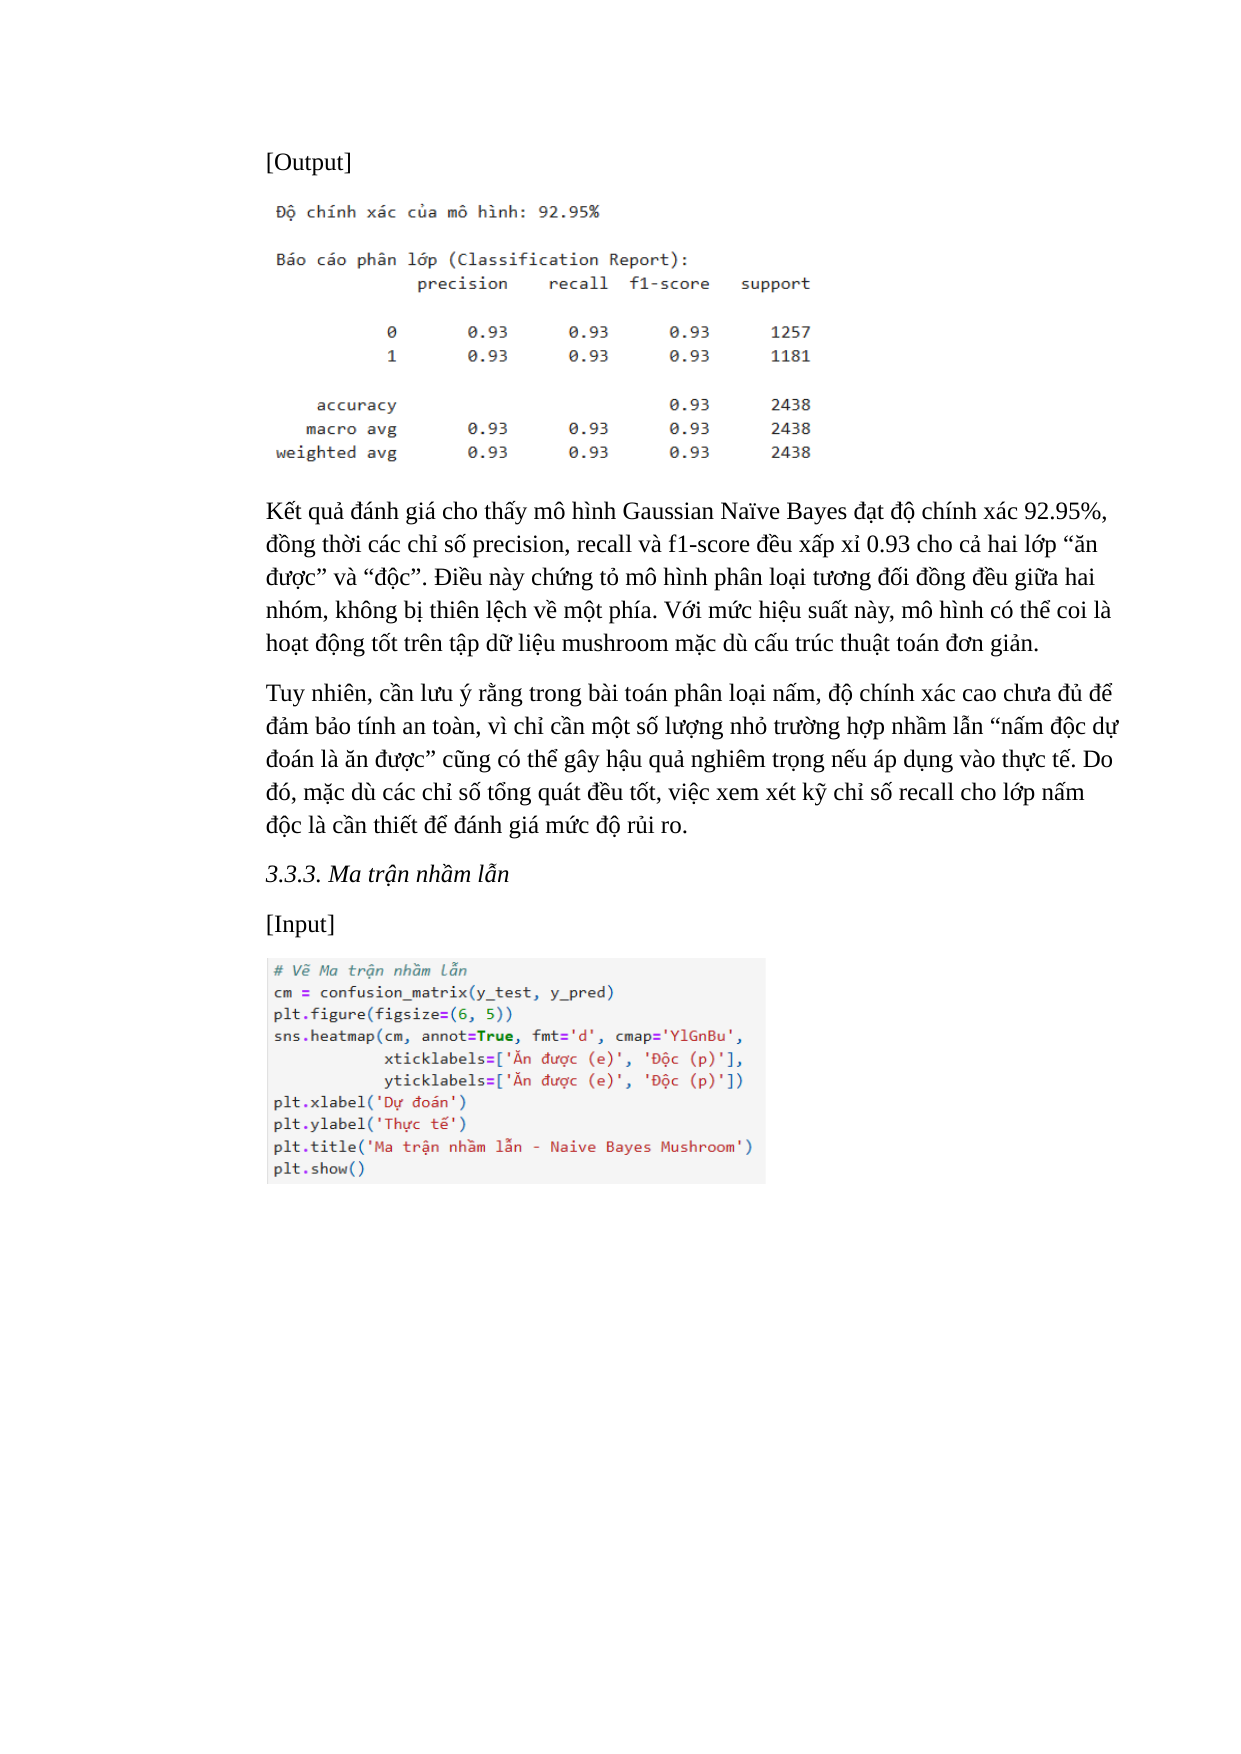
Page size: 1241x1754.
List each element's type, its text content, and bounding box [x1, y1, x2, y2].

text [Input] [266, 909, 1122, 938]
text [Output] [266, 147, 1122, 176]
text 3.3.3. Ma trận nhầm lẫn [266, 859, 1122, 888]
text Tuy nhiên, cần lưu ý rằng trong bài toán phân loại nấm, độ chính xác cao chưa đủ để đảm bảo tính an toàn, vì chỉ cần một số lượng nhỏ trường hợp nhầm lẫn “nấm độc dự đoán là ăn được” cũng có thể gây hậu quả nghiêm trọng nếu áp dụng vào thực tế. Do đó, mặc dù các chỉ số tổng quát đều tốt, việc xem xét kỹ chỉ số recall cho lớp nấm độc là cần thiết để đánh giá mức độ rủi ro. [266, 678, 1122, 838]
picture [265, 196, 839, 475]
text Kết quả đánh giá cho thấy mô hình Gaussian Naïve Bayes đạt độ chính xác 92.95%, đồng thời các chỉ số precision, recall và f1-score đều xấp xỉ 0.93 cho cả hai lớp “ăn được” và “độc”. Điều này chứng tỏ mô hình phân loại tương đối đồng đều giữa hai nhóm, không bị thiên lệch về một phía. Với mức hiệu suất này, mô hình có thể coi là hoạt động tốt trên tập dữ liệu mushroom mặc dù cấu trúc thuật toán đơn giản. [266, 496, 1122, 657]
picture [265, 958, 766, 1184]
